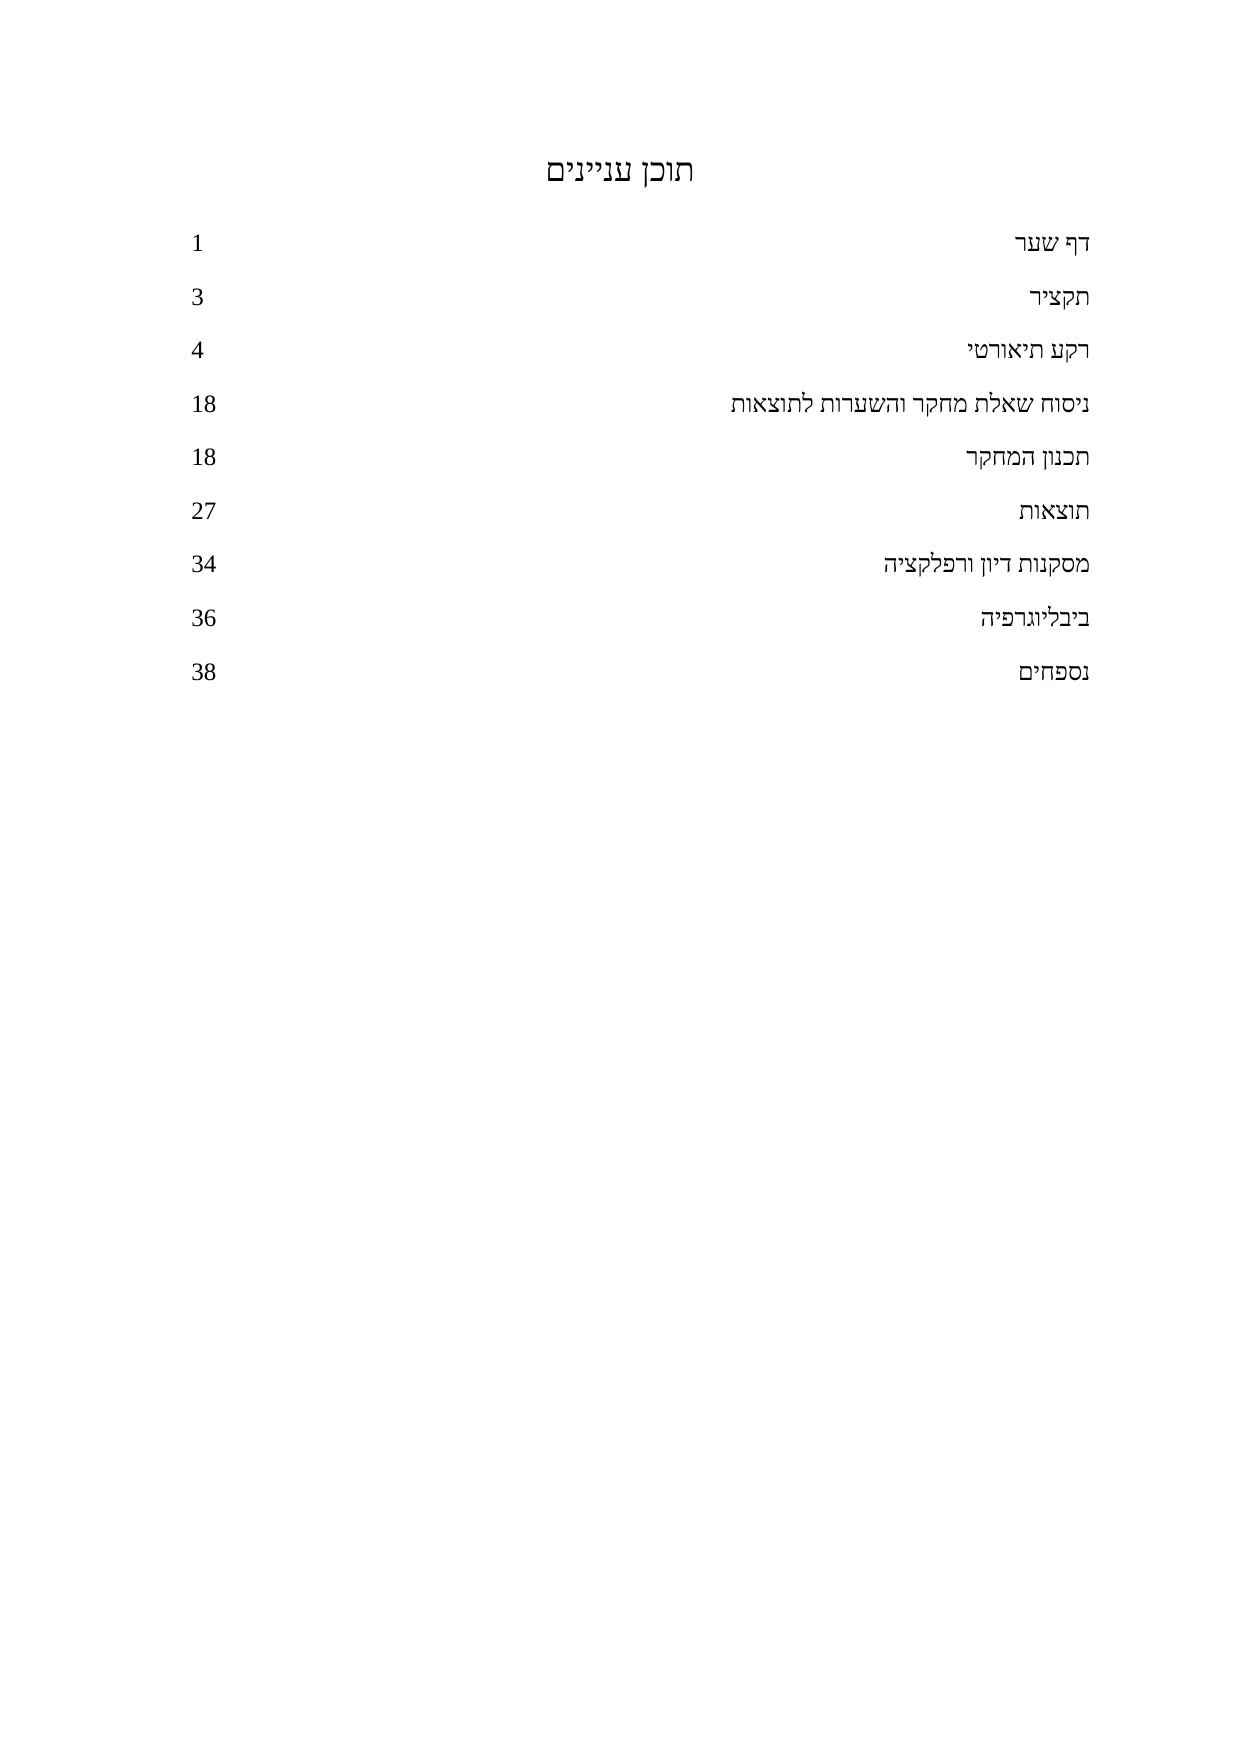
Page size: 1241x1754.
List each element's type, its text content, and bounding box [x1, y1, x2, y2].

text תוכן עניינים [150, 150, 1090, 188]
